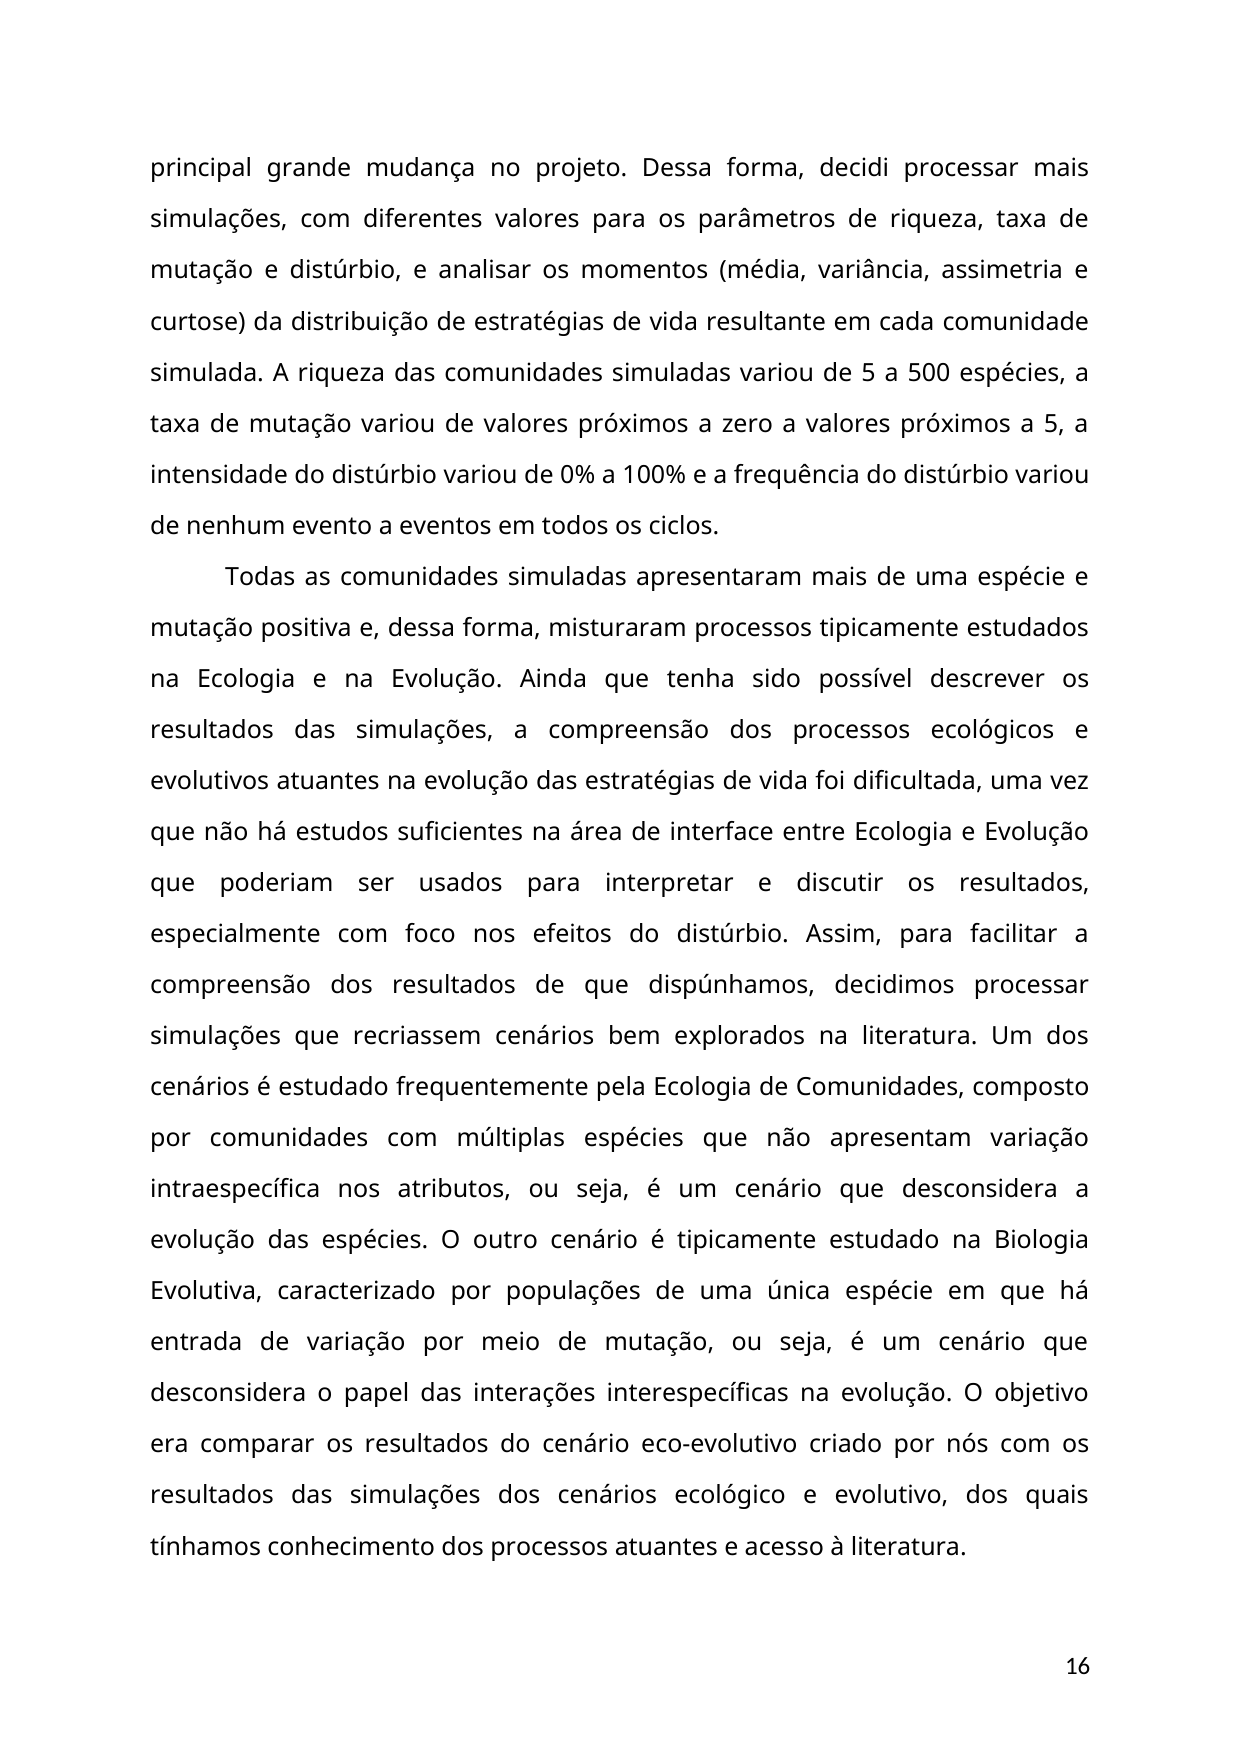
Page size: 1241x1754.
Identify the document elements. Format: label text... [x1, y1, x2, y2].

text Todas as comunidades simuladas apresentaram mais de uma espécie e mutação positiva e, dessa forma, misturaram processos tipicamente estudados na Ecologia e na Evolução. Ainda que tenha sido possível descrever os resultados das simulações, a compreensão dos processos ecológicos e evolutivos atuantes na evolução das estratégias de vida foi dificultada, uma vez que não há estudos suficientes na área de interface entre Ecologia e Evolução que poderiam ser usados para interpretar e discutir os resultados, especialmente com foco nos efeitos do distúrbio. Assim, para facilitar a compreensão dos resultados de que dispúnhamos, decidimos processar simulações que recriassem cenários bem explorados na literatura. Um dos cenários é estudado frequentemente pela Ecologia de Comunidades, composto por comunidades com múltiplas espécies que não apresentam variação intraespecífica nos atributos, ou seja, é um cenário que desconsidera a evolução das espécies. O outro cenário é tipicamente estudado na Biologia Evolutiva, caracterizado por populações de uma única espécie em que há entrada de variação por meio de mutação, ou seja, é um cenário que desconsidera o papel das interações interespecíficas na evolução. O objetivo era comparar os resultados do cenário eco-evolutivo criado por nós com os resultados das simulações dos cenários ecológico e evolutivo, dos quais tínhamos conhecimento dos processos atuantes e acesso à literatura. [150, 558, 1090, 1562]
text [150, 150, 1090, 541]
